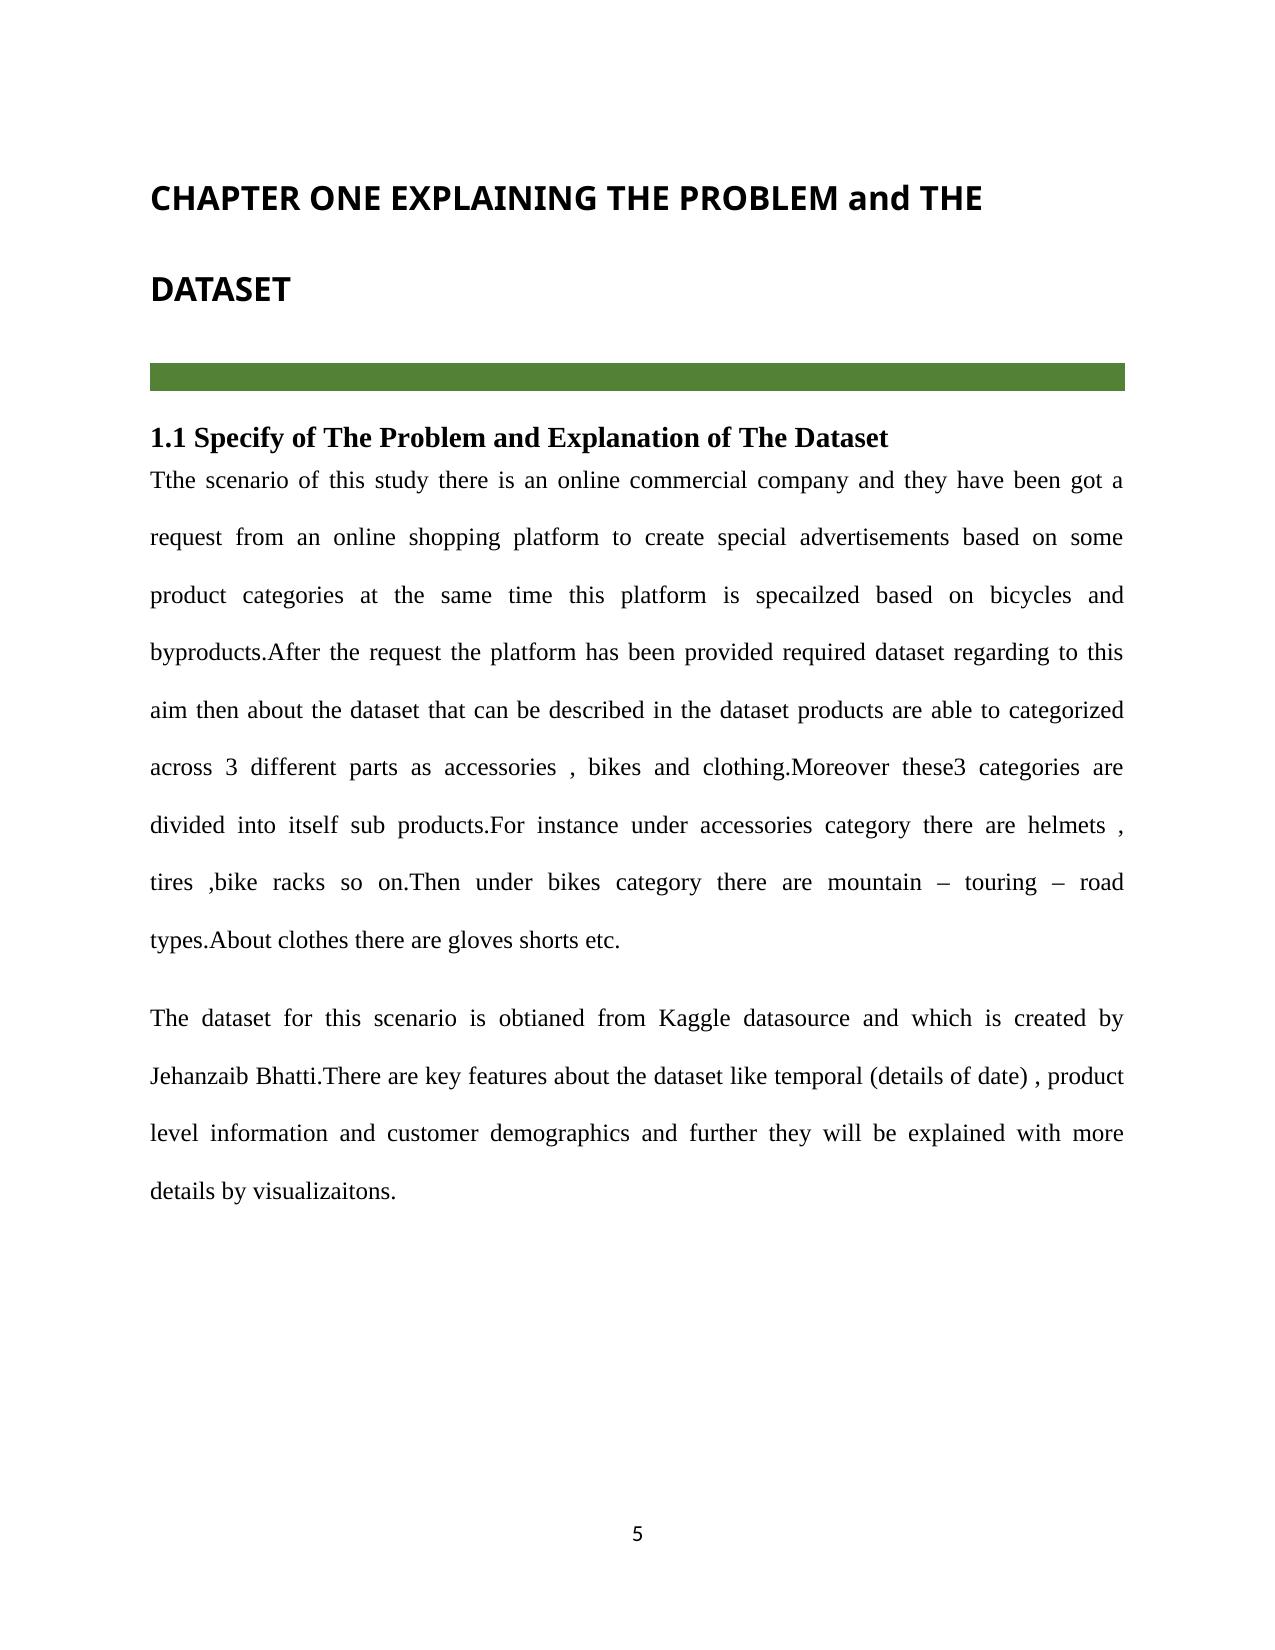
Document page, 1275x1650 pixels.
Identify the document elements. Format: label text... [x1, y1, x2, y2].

subtitle CHAPTER ONE EXPLAINING THE PROBLEM and THE DATASET [150, 175, 1125, 311]
subtitle 1.1 Specify of The Problem and Explanation of The Dataset [150, 420, 1125, 454]
text Tthe scenario of this study there is an online commercial company and they have been got a request from an online shopping platform to create special advertisements based on some product categories at the same time this platform is specailzed based on bicycles and byproducts.After the request the platform has been provided required dataset regarding to this aim then about the dataset that can be described in the dataset products are able to categorized across 3 different parts as accessories , bikes and clothing.Moreover these3 categories are divided into itself sub products.For instance under accessories category there are helmets , tires ,bike racks so on.Then under bikes category there are mountain – touring – road types.About clothes there are gloves shorts etc. [150, 465, 1125, 954]
text The dataset for this scenario is obtianed from Kaggle datasource and which is created by Jehanzaib Bhatti.There are key features about the dataset like temporal (details of date) , product level information and customer demographics and further they will be explained with more details by visualizaitons. [150, 1003, 1125, 1204]
